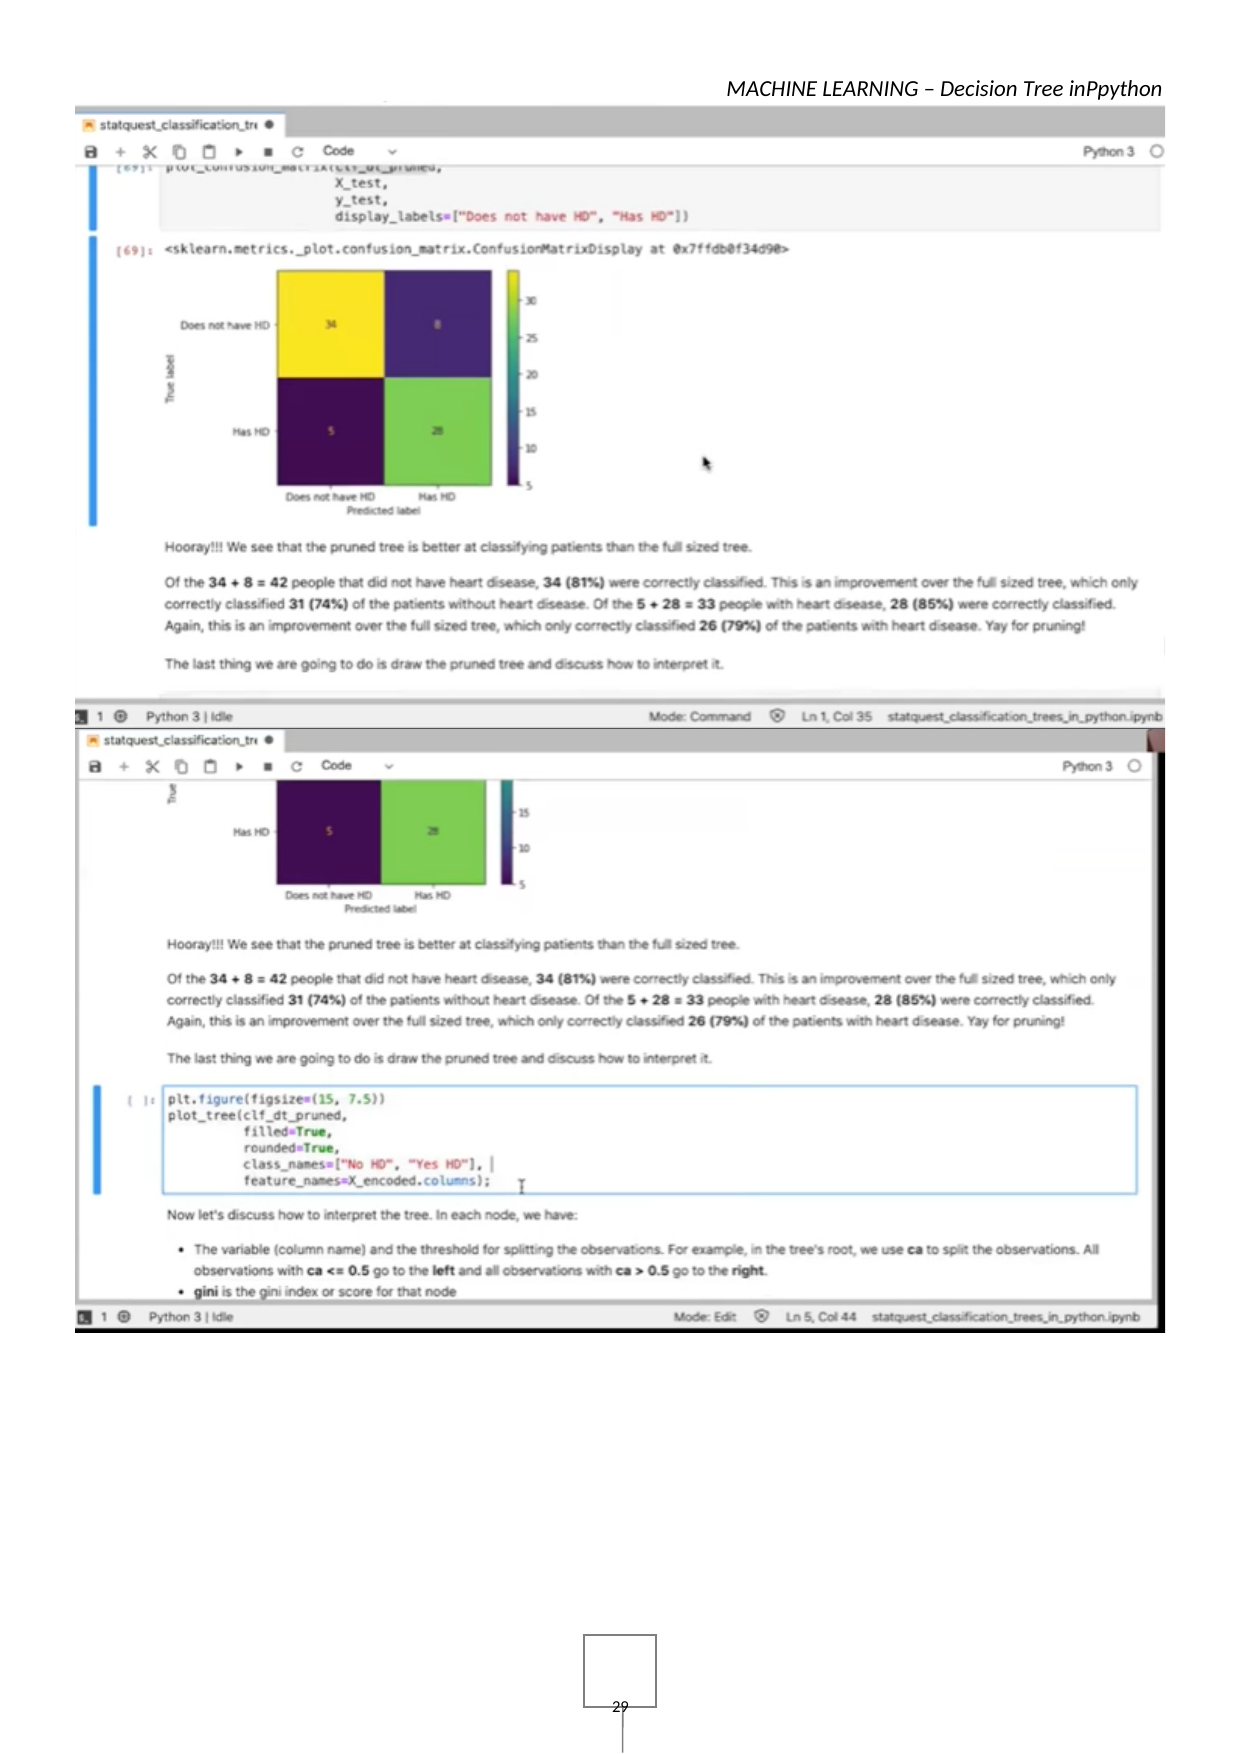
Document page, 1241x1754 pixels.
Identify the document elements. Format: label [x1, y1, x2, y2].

picture [75, 101, 1166, 1333]
